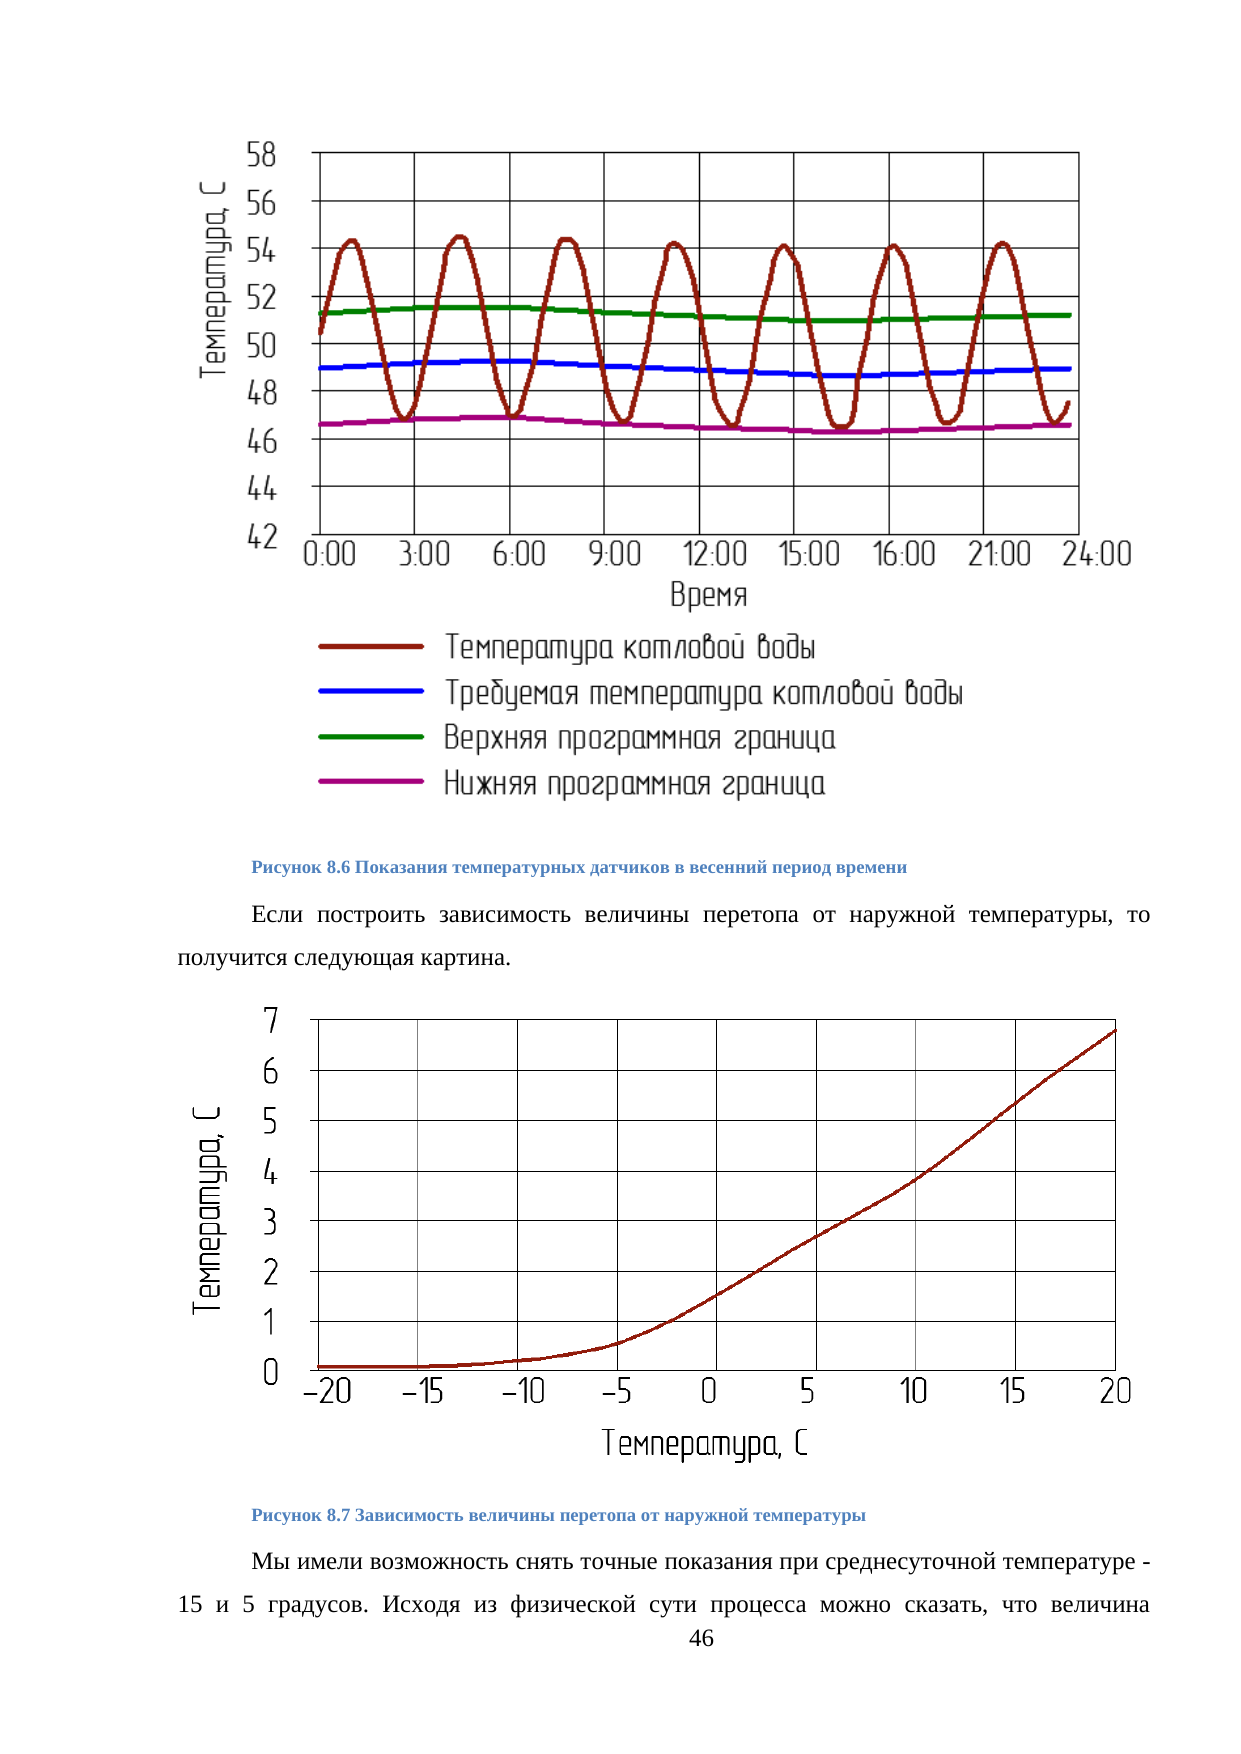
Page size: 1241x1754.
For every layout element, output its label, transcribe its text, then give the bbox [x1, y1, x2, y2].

picture [177, 118, 1153, 822]
picture [177, 1006, 1151, 1469]
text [177, 1546, 1152, 1618]
text Если построить зависимость величины перетопа от наружной температуры, то получится следующая картина. [177, 899, 1152, 971]
